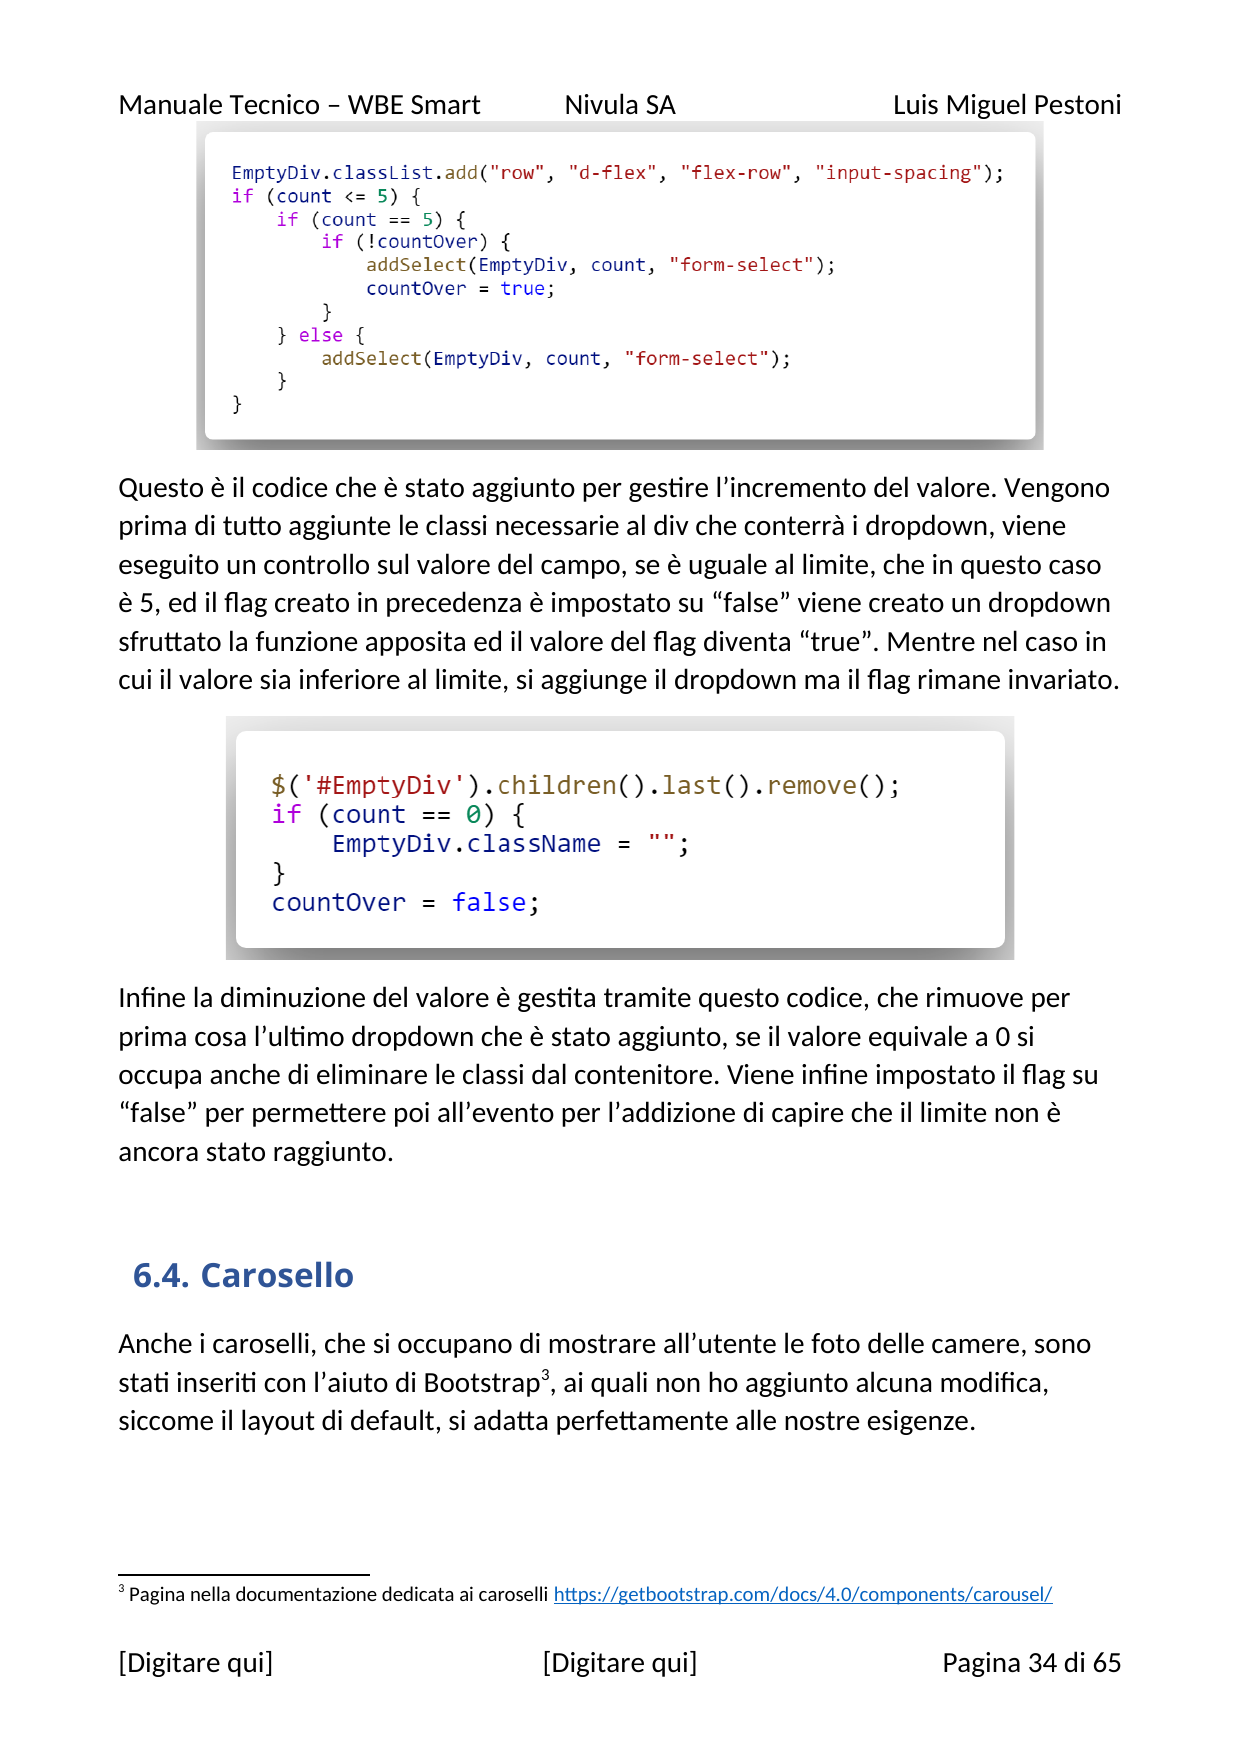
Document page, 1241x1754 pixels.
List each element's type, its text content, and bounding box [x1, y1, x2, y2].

text Infine la diminuzione del valore è gestita tramite questo codice, che rimuove per prima cosa l’ultimo dropdown che è stato aggiunto, se il valore equivale a 0 si occupa anche di eliminare le classi dal contenitore. Viene infine impostato il flag su “false” per permettere poi all’evento per l’addizione di capire che il limite non è ancora stato raggiunto. [118, 979, 1122, 1168]
text Questo è il codice che è stato aggiunto per gestire l’incremento del valore. Vengono prima di tutto aggiunte le classi necessarie al div che conterrà i dropdown, viene eseguito un controllo sul valore del campo, se è uguale al limite, che in questo caso è 5, ed il flag creato in precedenza è impostato su “false” viene creato un dropdown sfruttato la funzione apposita ed il valore del flag diventa “true”. Mentre nel caso in cui il valore sia inferiore al limite, si aggiunge il dropdown ma il flag rimane invariato. [118, 469, 1122, 697]
picture [225, 716, 1015, 960]
picture [196, 121, 1044, 450]
subtitle Carosello [133, 1251, 1122, 1297]
text Anche i caroselli, che si occupano di mostrare all’utente le foto delle camere, sono stati inseriti con l’aiuto di Bootstrap, ai quali non ho aggiunto alcuna modifica, siccome il layout di default, si adatta perfettamente alle nostre esigenze. [118, 1325, 1122, 1438]
